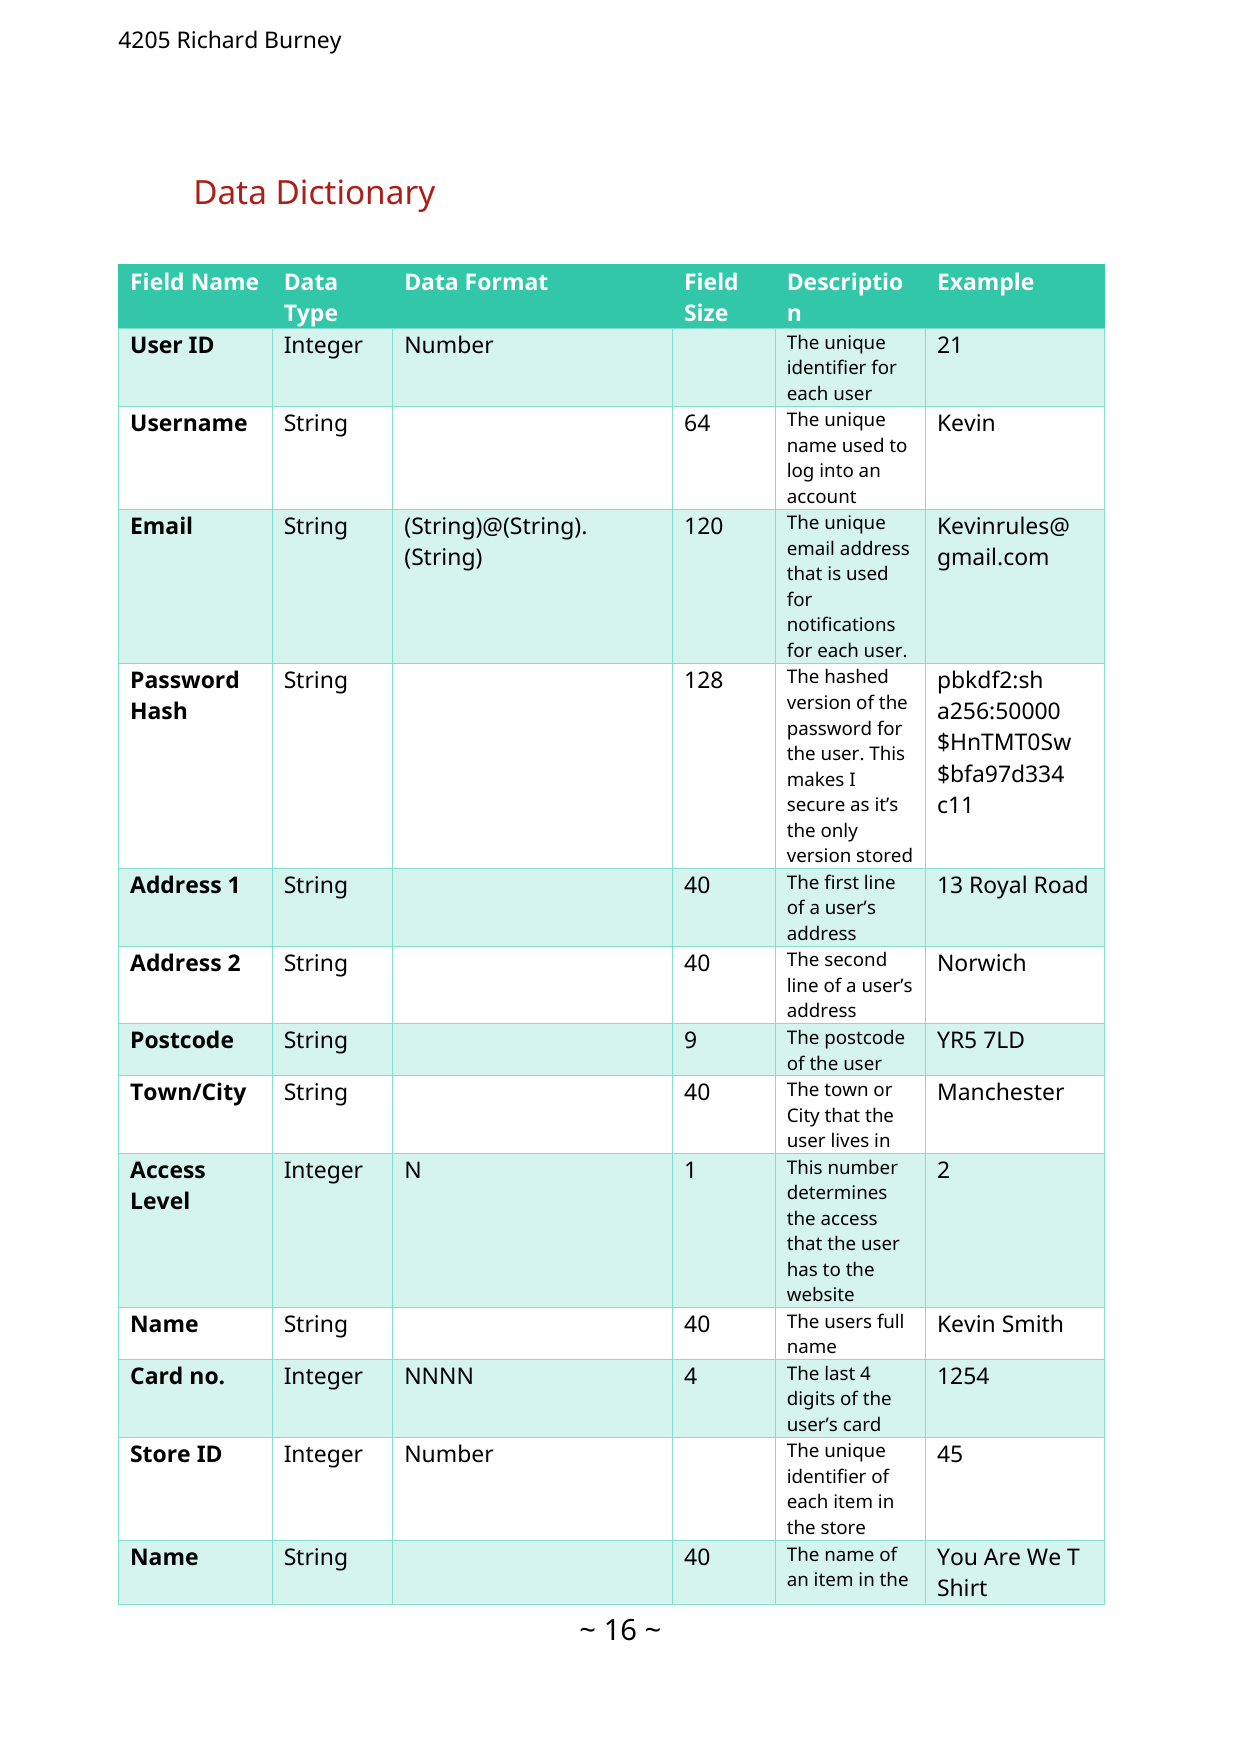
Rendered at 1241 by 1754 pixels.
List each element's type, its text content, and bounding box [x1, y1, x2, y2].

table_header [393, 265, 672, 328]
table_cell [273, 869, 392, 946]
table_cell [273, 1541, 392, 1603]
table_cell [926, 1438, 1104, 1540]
subtitle Data Dictionary [118, 168, 1122, 214]
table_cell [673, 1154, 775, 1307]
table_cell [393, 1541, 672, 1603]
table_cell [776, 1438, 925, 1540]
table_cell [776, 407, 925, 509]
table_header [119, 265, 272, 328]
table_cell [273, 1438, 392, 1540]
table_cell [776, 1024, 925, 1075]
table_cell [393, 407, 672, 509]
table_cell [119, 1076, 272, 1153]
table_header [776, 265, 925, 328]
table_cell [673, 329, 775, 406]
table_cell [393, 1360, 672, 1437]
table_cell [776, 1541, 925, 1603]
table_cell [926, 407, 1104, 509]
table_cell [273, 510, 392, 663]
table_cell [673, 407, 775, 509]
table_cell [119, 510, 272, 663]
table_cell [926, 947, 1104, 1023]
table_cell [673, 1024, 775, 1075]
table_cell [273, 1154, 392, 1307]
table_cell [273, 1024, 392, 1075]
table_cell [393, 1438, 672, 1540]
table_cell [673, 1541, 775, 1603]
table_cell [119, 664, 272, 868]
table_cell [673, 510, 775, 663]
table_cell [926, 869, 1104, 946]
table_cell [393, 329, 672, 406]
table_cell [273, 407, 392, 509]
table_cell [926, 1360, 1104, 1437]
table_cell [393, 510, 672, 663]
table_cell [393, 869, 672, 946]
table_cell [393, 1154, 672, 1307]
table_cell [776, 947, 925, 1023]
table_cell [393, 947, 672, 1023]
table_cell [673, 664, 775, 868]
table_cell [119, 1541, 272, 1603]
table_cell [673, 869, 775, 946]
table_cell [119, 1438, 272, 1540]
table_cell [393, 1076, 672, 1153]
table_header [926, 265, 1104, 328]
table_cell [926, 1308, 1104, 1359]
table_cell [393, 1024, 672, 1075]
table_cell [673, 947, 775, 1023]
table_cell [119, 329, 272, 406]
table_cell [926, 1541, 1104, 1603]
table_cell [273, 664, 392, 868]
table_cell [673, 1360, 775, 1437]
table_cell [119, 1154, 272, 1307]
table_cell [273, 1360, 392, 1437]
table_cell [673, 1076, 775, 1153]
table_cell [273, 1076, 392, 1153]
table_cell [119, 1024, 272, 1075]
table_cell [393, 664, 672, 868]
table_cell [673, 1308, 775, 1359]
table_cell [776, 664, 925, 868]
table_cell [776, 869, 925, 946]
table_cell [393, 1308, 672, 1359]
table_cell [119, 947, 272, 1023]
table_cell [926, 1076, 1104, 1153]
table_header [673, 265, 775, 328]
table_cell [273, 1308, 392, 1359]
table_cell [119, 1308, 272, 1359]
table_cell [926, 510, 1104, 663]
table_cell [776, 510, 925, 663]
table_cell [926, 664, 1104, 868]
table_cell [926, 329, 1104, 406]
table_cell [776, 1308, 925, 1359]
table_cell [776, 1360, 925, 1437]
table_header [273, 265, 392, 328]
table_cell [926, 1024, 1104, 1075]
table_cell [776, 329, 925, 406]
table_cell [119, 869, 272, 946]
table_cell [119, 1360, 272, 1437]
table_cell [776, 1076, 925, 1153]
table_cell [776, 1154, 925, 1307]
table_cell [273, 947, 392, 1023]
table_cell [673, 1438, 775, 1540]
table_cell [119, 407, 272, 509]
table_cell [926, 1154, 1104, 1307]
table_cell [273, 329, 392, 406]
